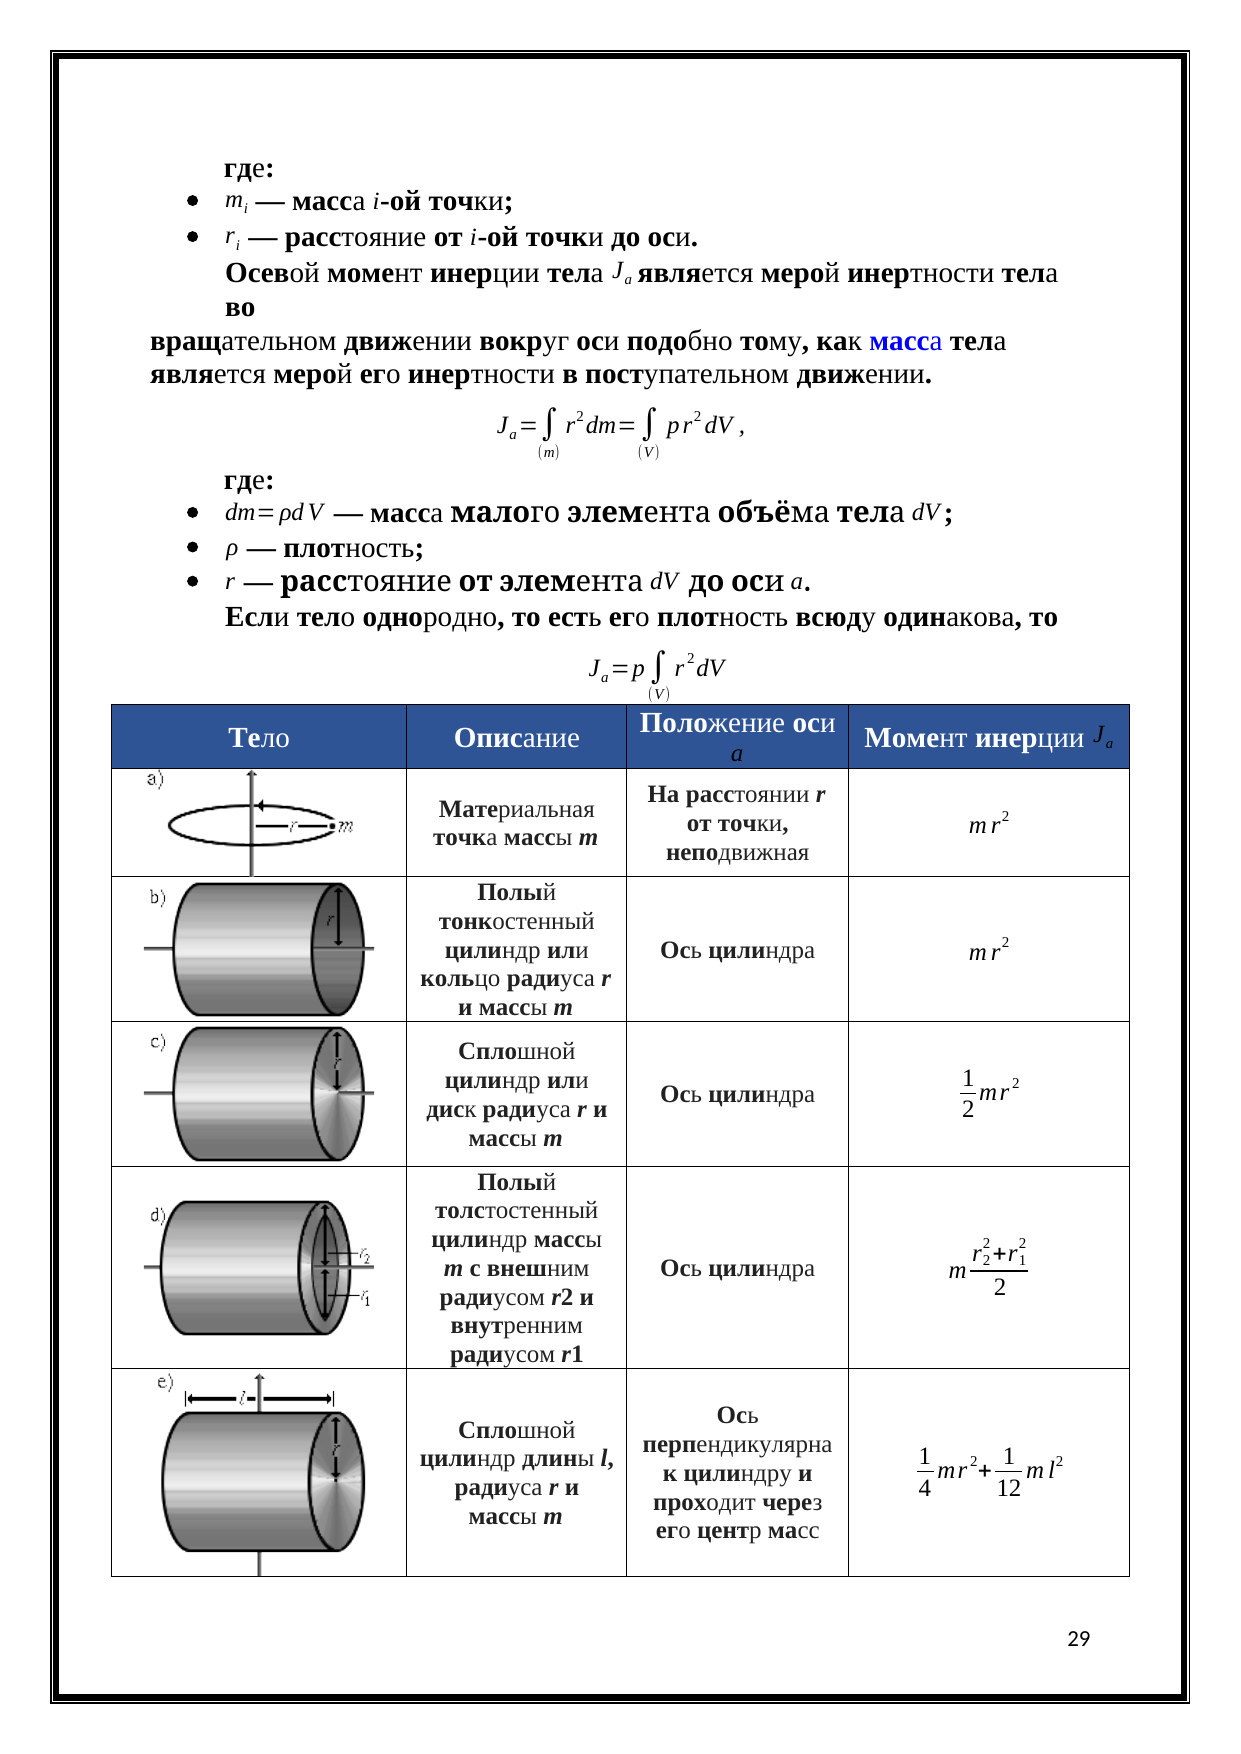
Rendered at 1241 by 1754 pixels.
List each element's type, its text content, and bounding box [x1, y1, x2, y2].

list — масса -ой точки; [187, 183, 1090, 219]
table_header Описание [407, 705, 626, 768]
table_cell [849, 1022, 1129, 1166]
table_cell [375, 877, 406, 1021]
picture [143, 1022, 375, 1166]
picture [145, 1369, 373, 1576]
list — расстояние от -ой точки до оси. [187, 219, 1090, 256]
table_cell [112, 1369, 145, 1576]
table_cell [627, 1369, 848, 1576]
table_cell Ось цилиндра [627, 877, 848, 1021]
table_header Момент инерции [849, 705, 1129, 768]
list — плотность; [187, 530, 1090, 564]
table_cell [849, 1369, 1129, 1576]
table_cell [849, 769, 1129, 876]
text Если тело однородно, то есть его плотность всюду одинакова, то [225, 599, 1090, 632]
table_cell Материальная точка массы m [407, 769, 626, 876]
table_cell [112, 1022, 143, 1166]
table_cell Сплошной цилиндр или диск радиуса r и массы m [407, 1022, 626, 1166]
table_cell Ось цилиндра [627, 1022, 848, 1166]
text где: [150, 150, 1090, 183]
table_cell [849, 1167, 1129, 1368]
table_cell [849, 877, 1129, 1021]
list — расстояние от элемента до оси . [187, 564, 1090, 599]
table_cell Сплошной цилиндр длины l, радиуса r и массы m [407, 1369, 626, 1576]
table_cell [373, 1369, 406, 1576]
text вращательном движении вокруг оси подобно тому, как масса тела является мерой его инертности в поступательном движении. [150, 323, 1090, 390]
table_cell Полый тонкостенный цилиндр или кольцо радиуса r и массы m [407, 877, 626, 1021]
table_cell Ось цилиндра [627, 1167, 848, 1368]
table_cell Полый толстостенный цилиндр массы m с внешним радиусом r2 и внутренним радиусом r1 [407, 1167, 626, 1368]
picture [143, 1195, 374, 1340]
table_header Положение оси [627, 705, 848, 768]
table_header Тело [112, 705, 406, 768]
table_cell [112, 769, 143, 876]
list — масса малого элемента объёма тела ; [187, 495, 1090, 530]
picture [143, 768, 375, 1021]
table_cell [112, 1167, 406, 1368]
table_cell [112, 877, 143, 1021]
table_cell [375, 769, 406, 876]
text где: [150, 462, 1090, 495]
text Осевой момент инерции тела является мерой инертности тела во [225, 256, 1090, 323]
table_cell На расстоянии r от точки, неподвижная [627, 769, 848, 876]
table_cell [375, 1022, 406, 1166]
